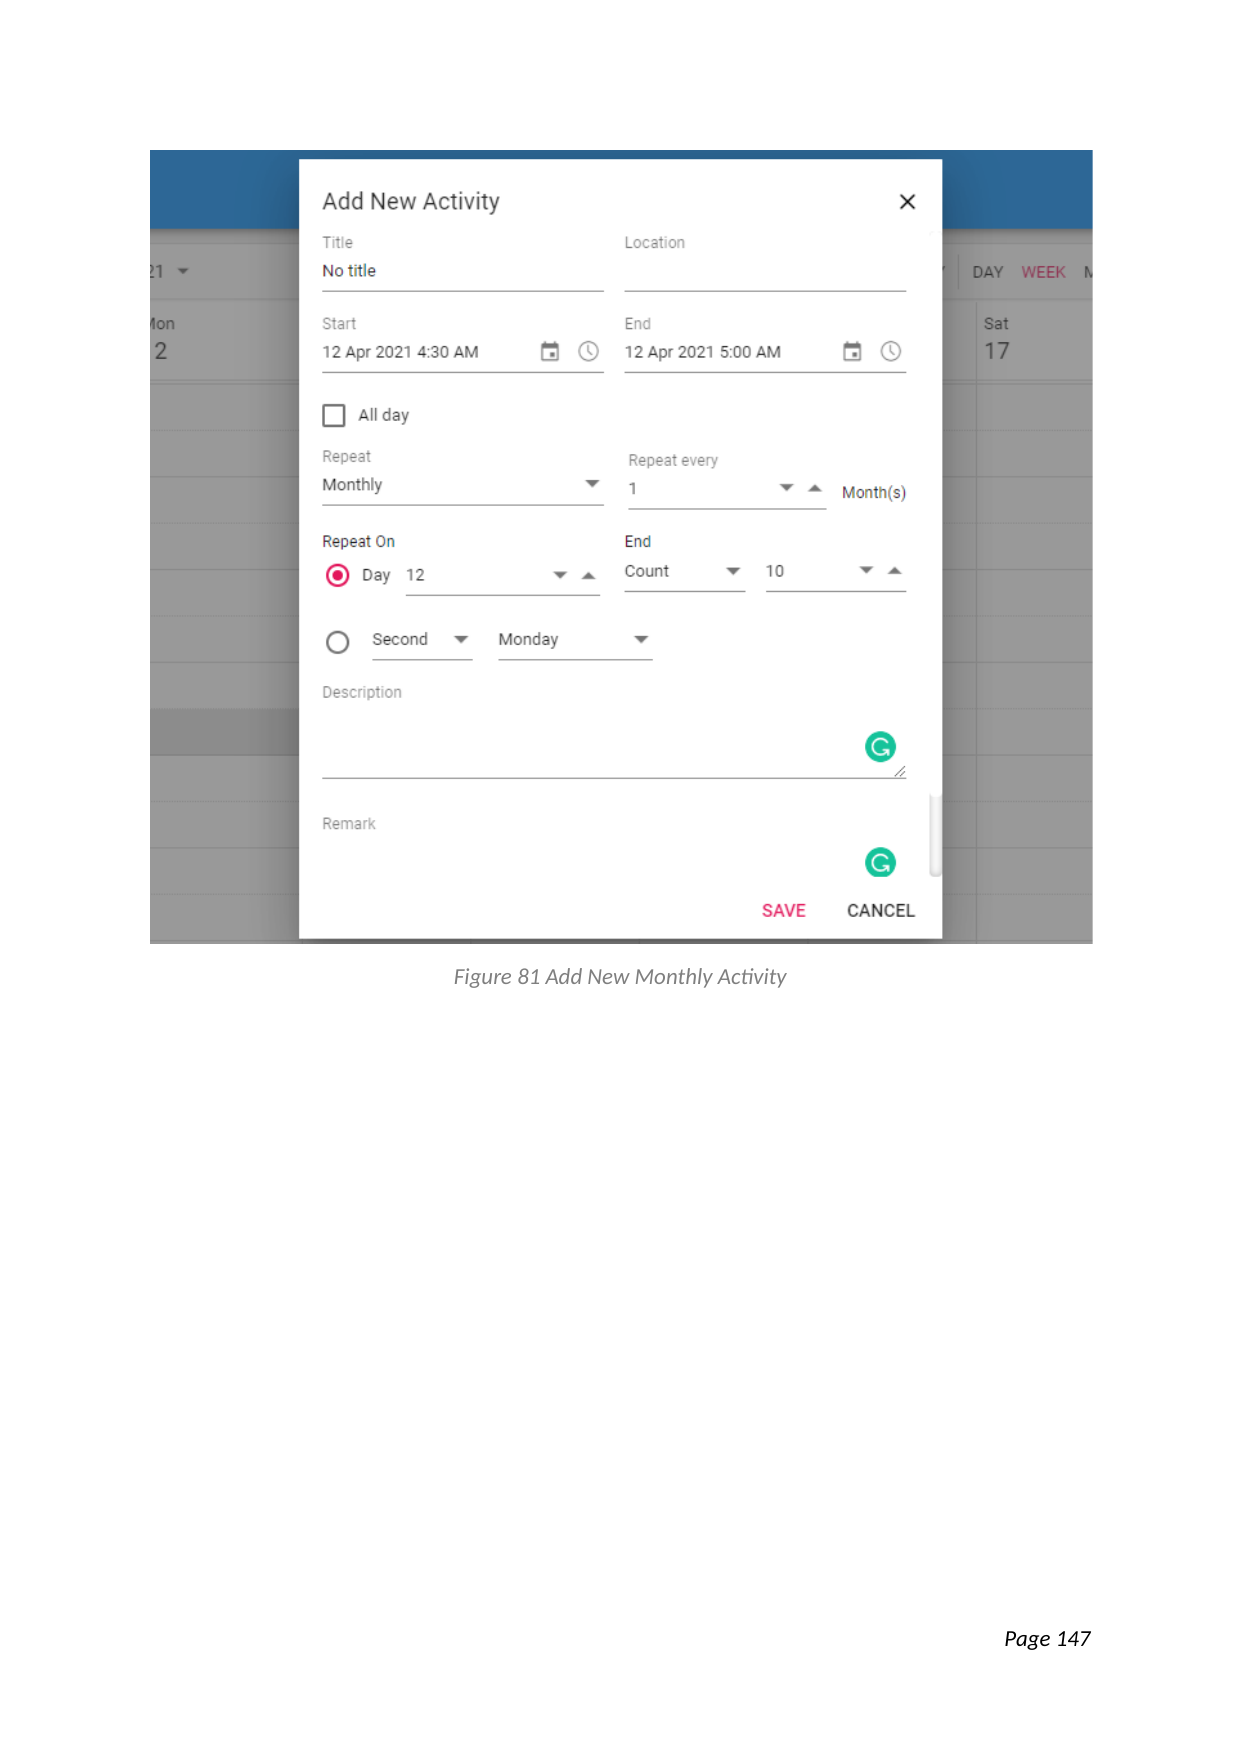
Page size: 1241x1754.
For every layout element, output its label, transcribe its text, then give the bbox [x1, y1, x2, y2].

text Figure 81 Add New Monthly Activity [150, 962, 1093, 990]
picture [150, 150, 1093, 944]
